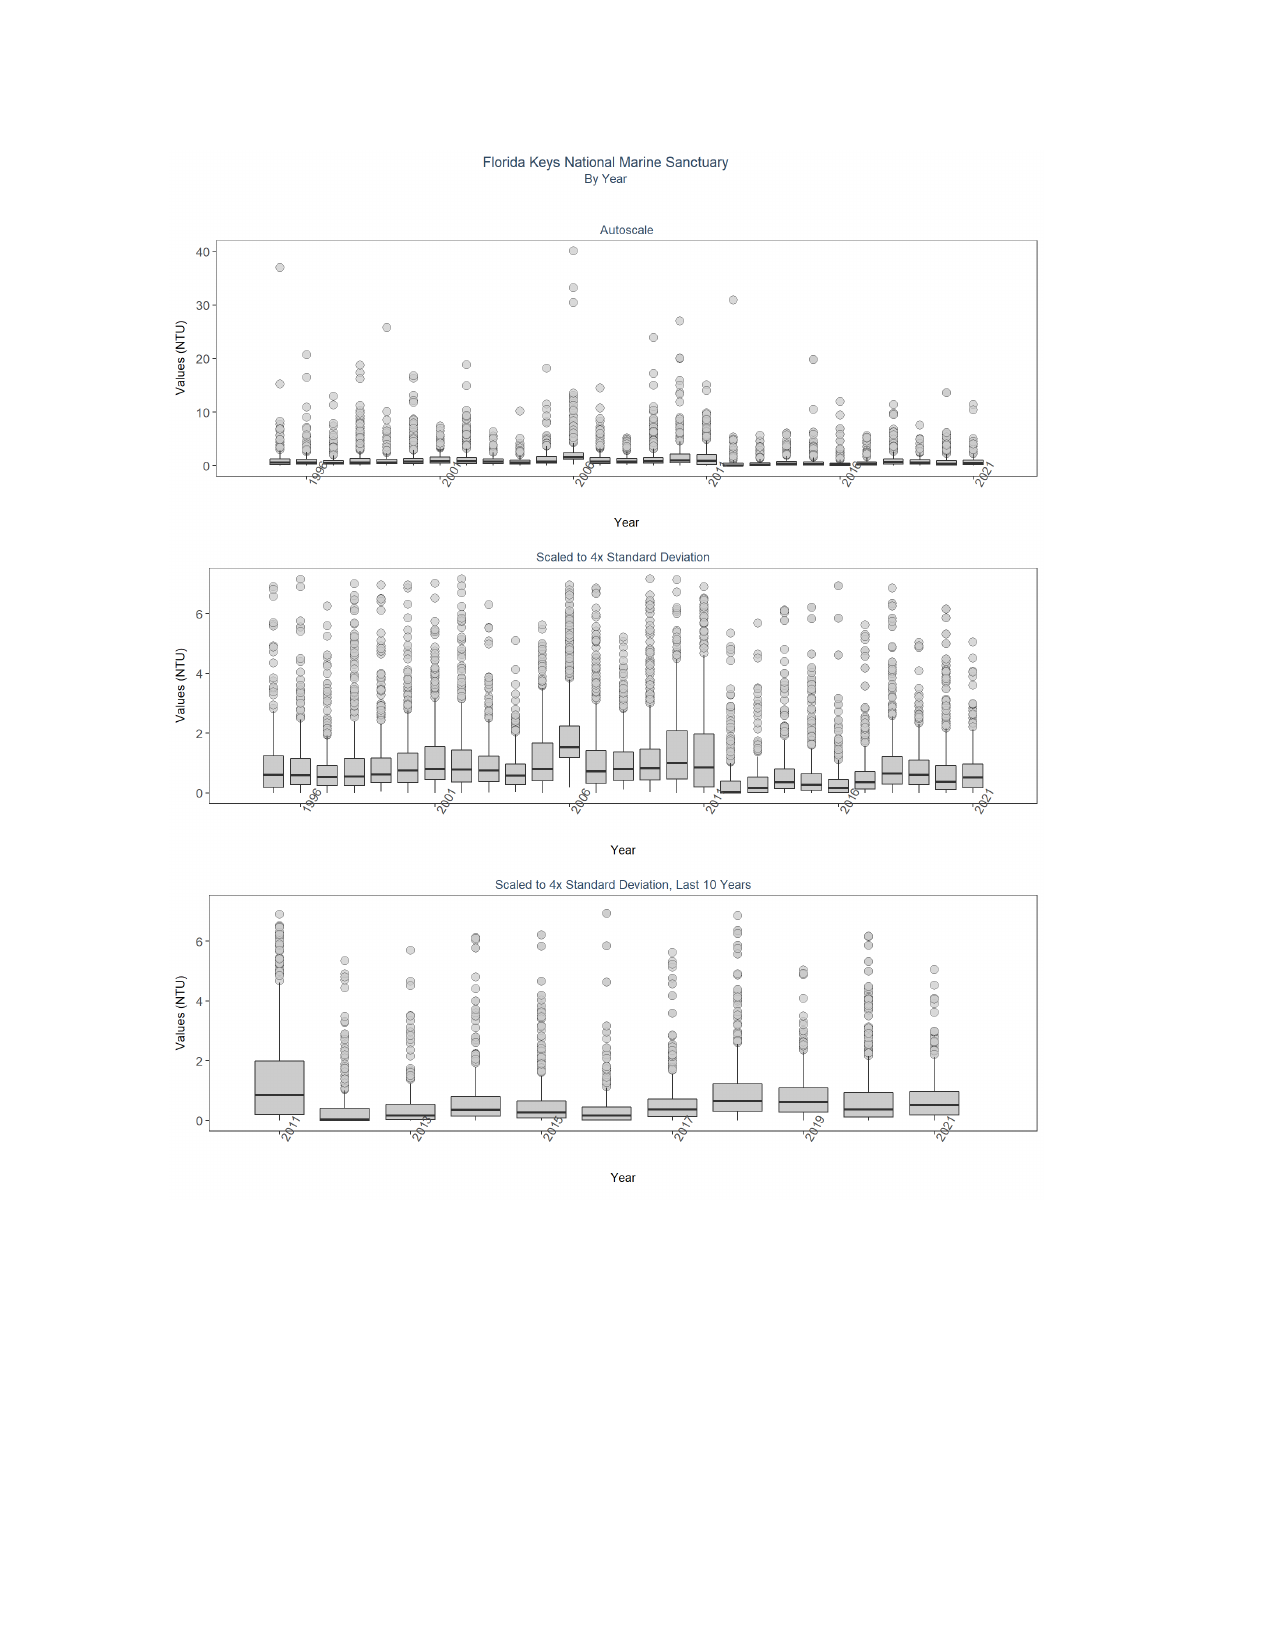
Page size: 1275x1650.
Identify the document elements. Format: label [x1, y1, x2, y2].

picture [168, 150, 1044, 1200]
